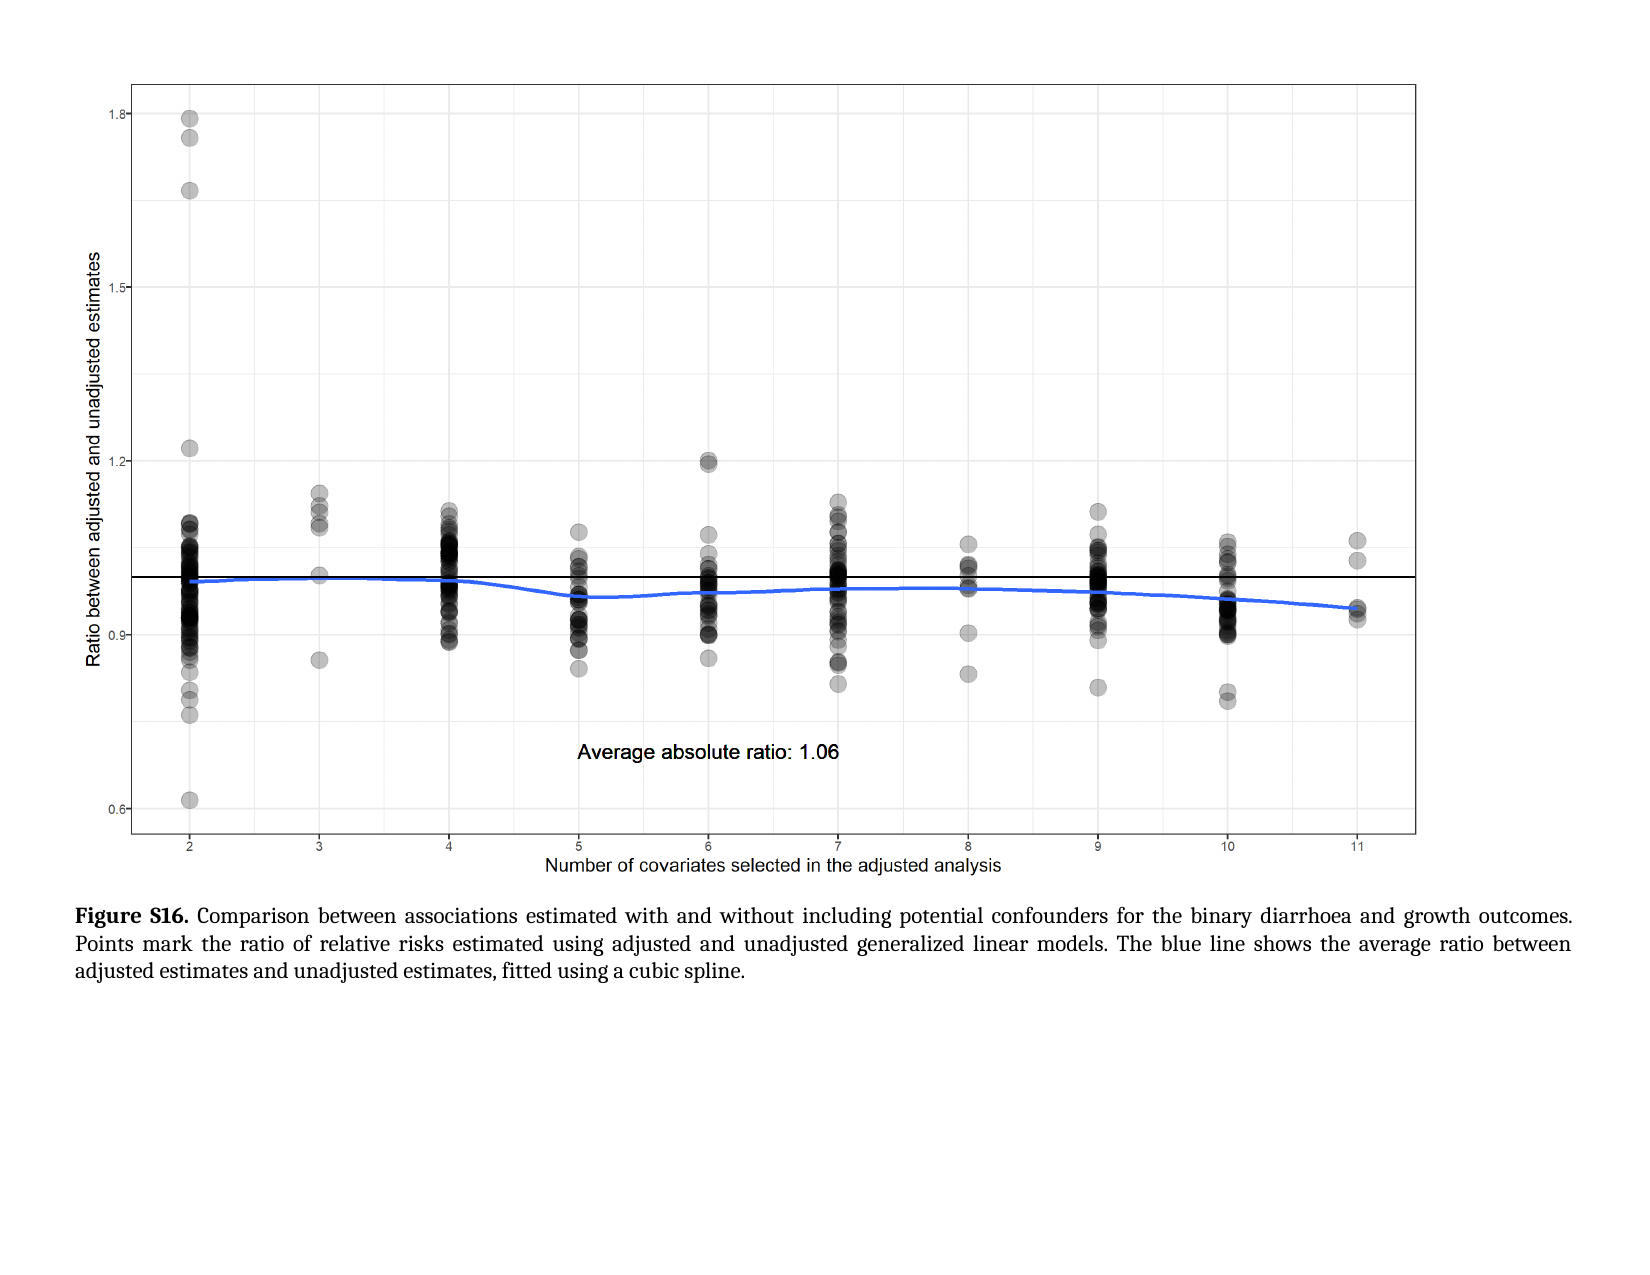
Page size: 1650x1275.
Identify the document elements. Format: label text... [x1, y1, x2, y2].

text Figure S16. Comparison between associations estimated with and without including potential confounders for the binary diarrhoea and growth outcomes. Points mark the ratio of relative risks estimated using adjusted and unadjusted generalized linear models. The blue line shows the average ratio between adjusted estimates and unadjusted estimates, fitted using a cubic spline. [75, 903, 1575, 984]
picture [75, 75, 1425, 885]
